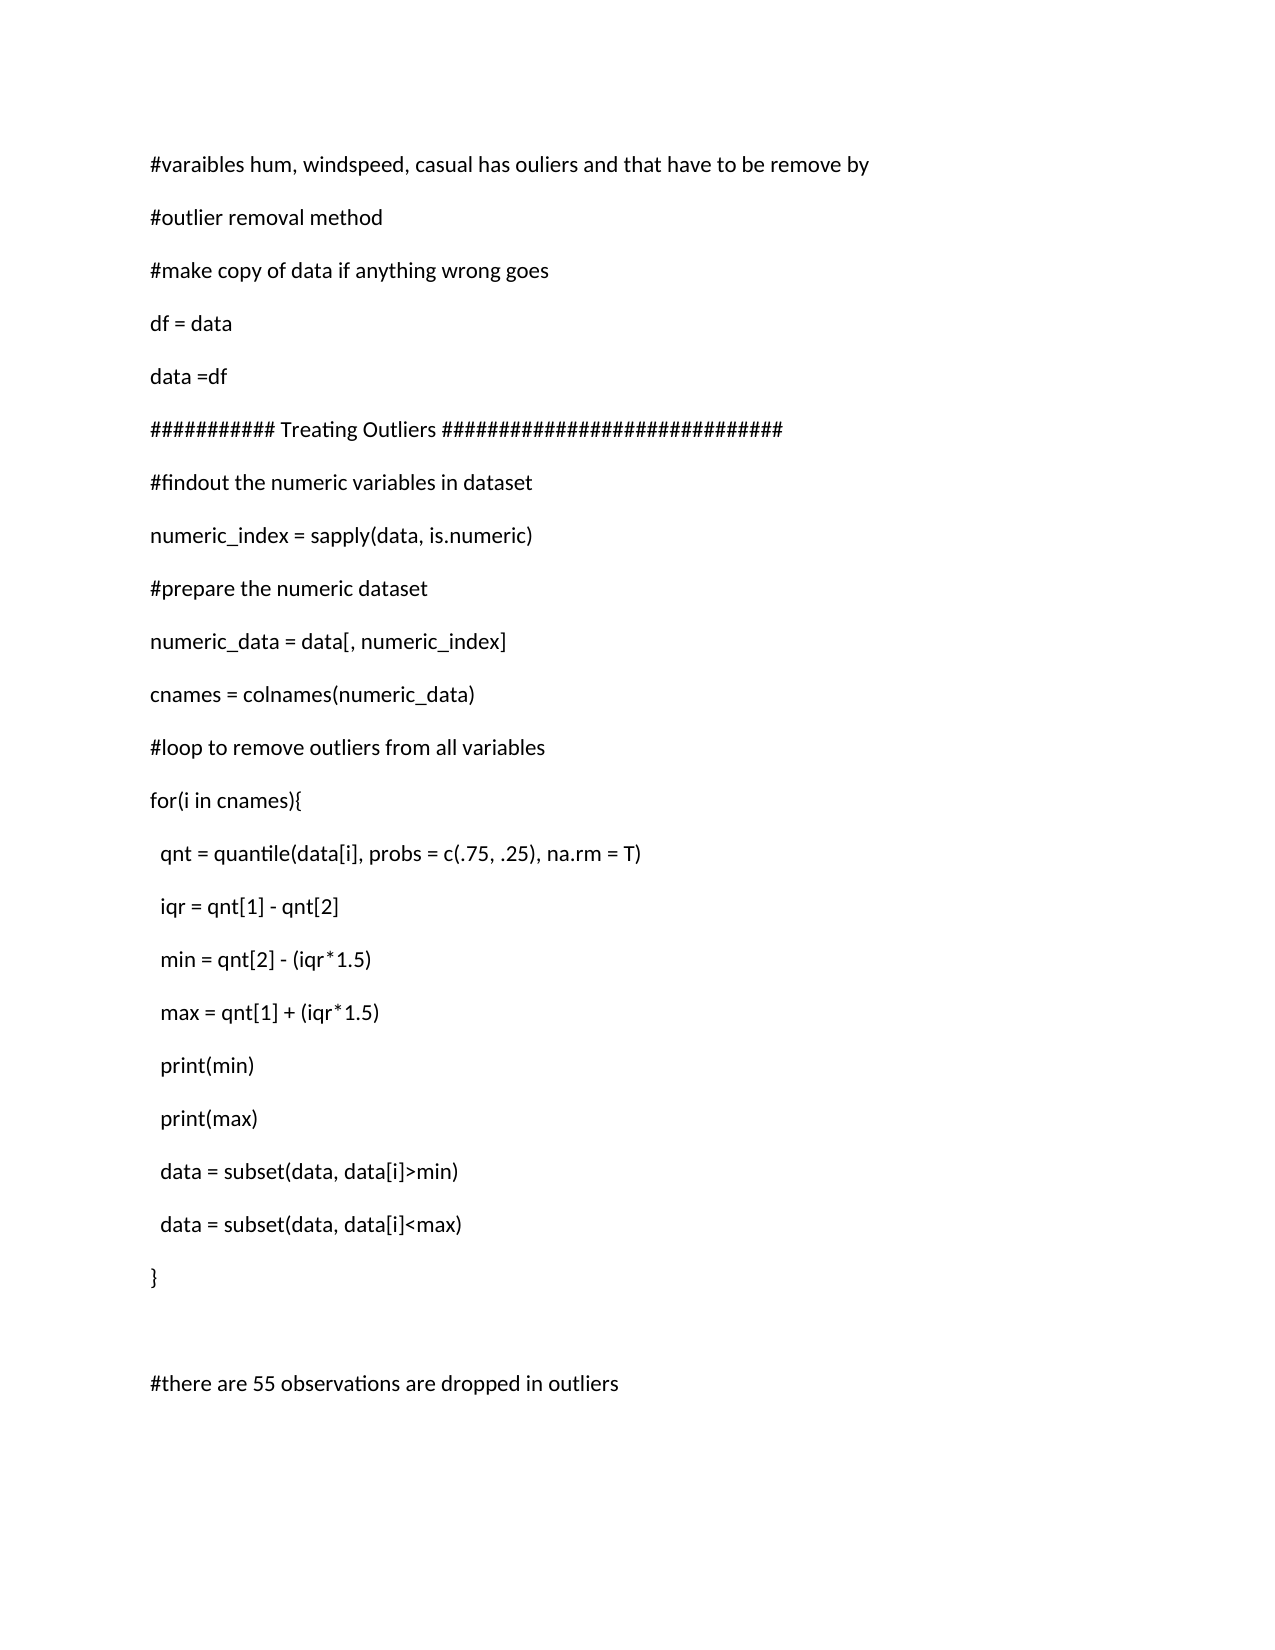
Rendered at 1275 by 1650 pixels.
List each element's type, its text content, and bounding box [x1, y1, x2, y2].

text #varaibles hum, windspeed, casual has ouliers and that have to be remove by [150, 150, 1125, 178]
text cnames = colnames(numeric_data) [150, 680, 1125, 708]
text for(i in cnames){ [150, 786, 1125, 814]
text #findout the numeric variables in dataset [150, 468, 1125, 496]
text print(min) [150, 1051, 1125, 1079]
text #there are 55 observations are dropped in outliers [150, 1369, 1125, 1397]
text numeric_data = data[, numeric_index] [150, 627, 1125, 655]
text #loop to remove outliers from all variables [150, 733, 1125, 761]
text ########### Treating Outliers ############################## [150, 415, 1125, 443]
text df = data [150, 309, 1125, 337]
text #outlier removal method [150, 203, 1125, 231]
text max = qnt[1] + (iqr*1.5) [150, 998, 1125, 1026]
text print(max) [150, 1104, 1125, 1132]
text iqr = qnt[1] - qnt[2] [150, 892, 1125, 920]
text numeric_index = sapply(data, is.numeric) [150, 521, 1125, 549]
text min = qnt[2] - (iqr*1.5) [150, 945, 1125, 973]
text data = subset(data, data[i]>min) [150, 1157, 1125, 1185]
text qnt = quantile(data[i], probs = c(.75, .25), na.rm = T) [150, 839, 1125, 867]
text data = subset(data, data[i]<max) [150, 1210, 1125, 1238]
text #prepare the numeric dataset [150, 574, 1125, 602]
text } [150, 1263, 1125, 1291]
text #make copy of data if anything wrong goes [150, 256, 1125, 284]
text data =df [150, 362, 1125, 390]
